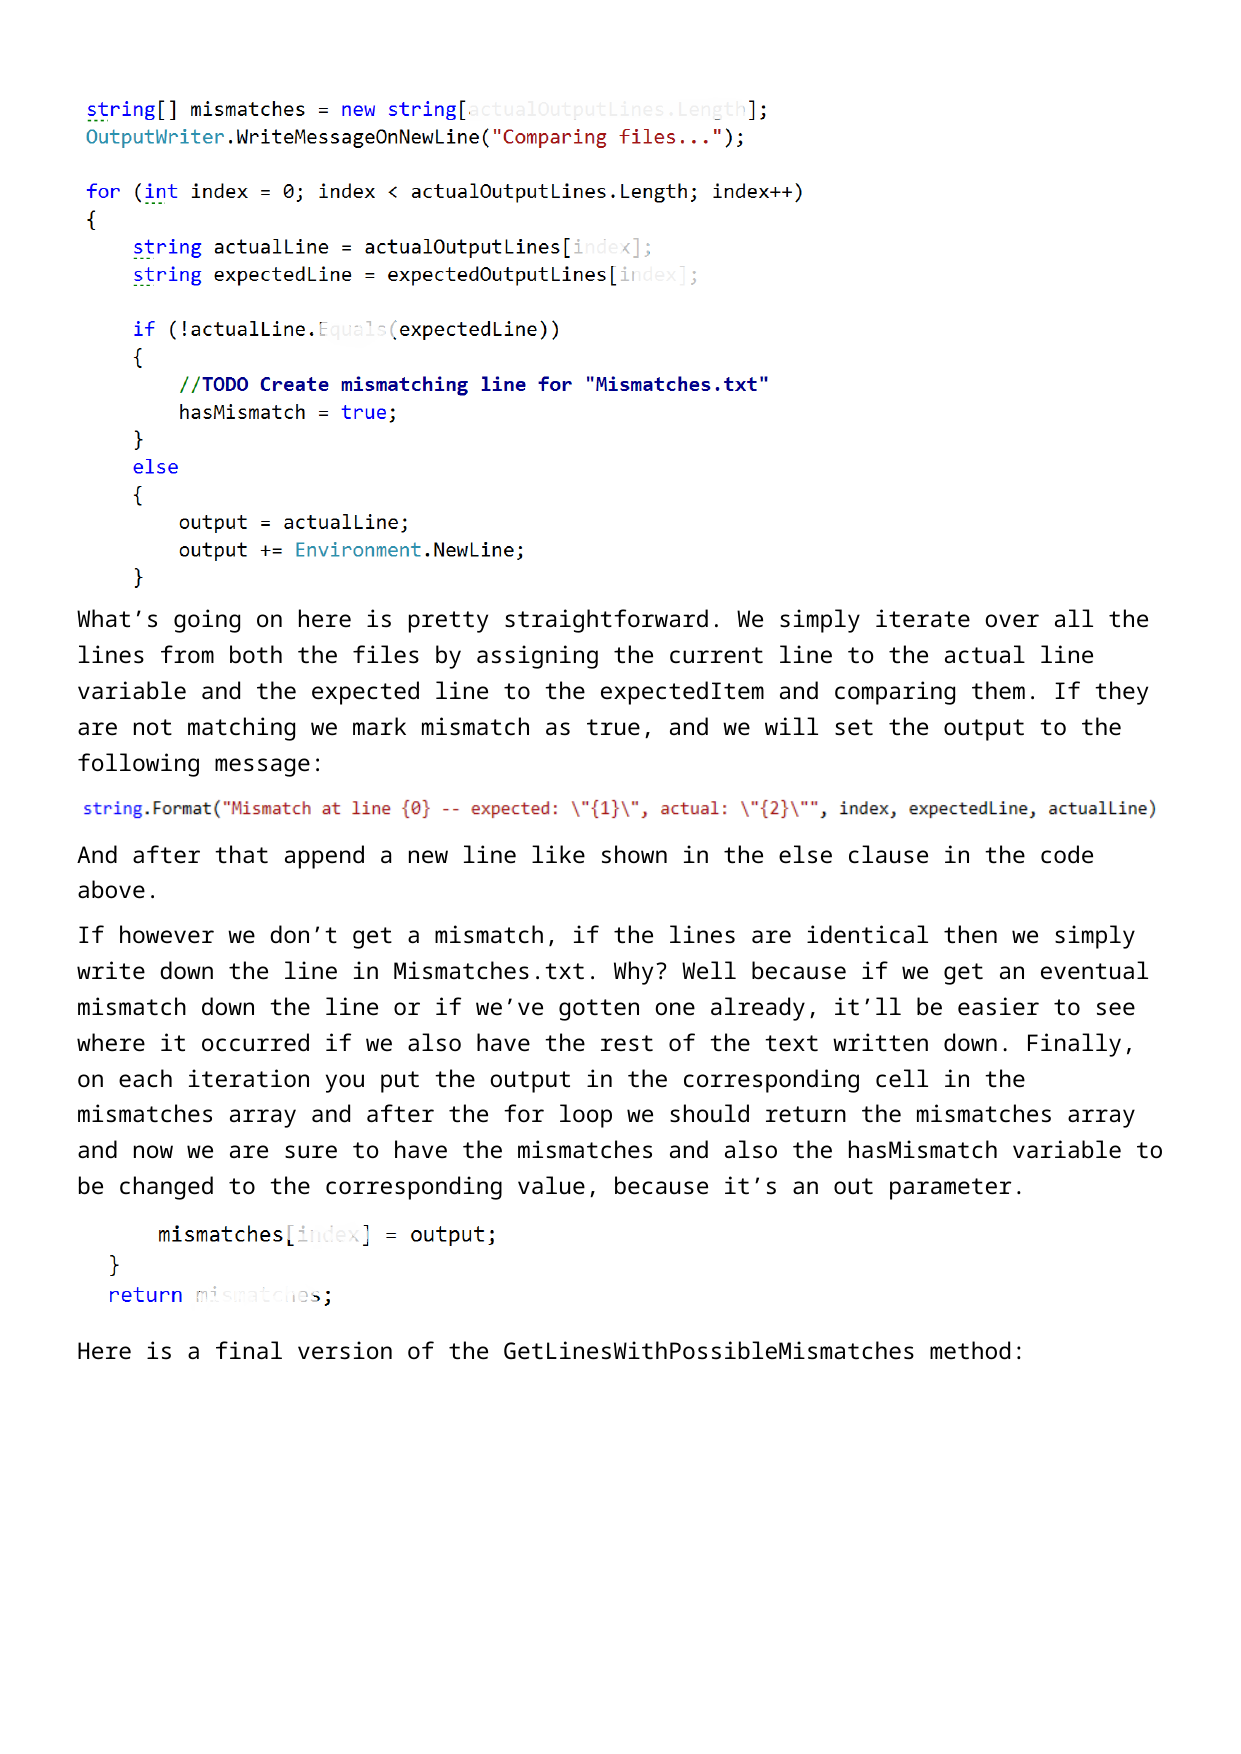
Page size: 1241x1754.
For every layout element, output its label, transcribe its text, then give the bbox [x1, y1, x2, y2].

text What’s going on here is pretty straightforward. We simply iterate over all the lines from both the files by assigning the current line to the actual line variable and the expected line to the expectedItem and comparing them. If they are not matching we mark mismatch as true, and we will set the output to the following message: [77, 603, 1163, 778]
picture [76, 1214, 517, 1330]
picture [76, 95, 820, 591]
picture [76, 791, 1160, 826]
text If however we don’t get a mismatch, if the lines are identical then we simply write down the line in Mismatches.txt. Why? Well because if we get an eventual mismatch down the line or if we’ve gotten one already, it’ll be easier to see where it occurred if we also have the rest of the text written down. Finally, on each iteration you put the output in the corresponding cell in the mismatches array and after the for loop we should return the mismatches array and now we are sure to have the mismatches and also the hasMismatch variable to be changed to the corresponding value, because it’s an out parameter. [77, 919, 1163, 1202]
text And after that append a new line like shown in the else clause in the code above. [77, 838, 1163, 906]
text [77, 1214, 1163, 1366]
